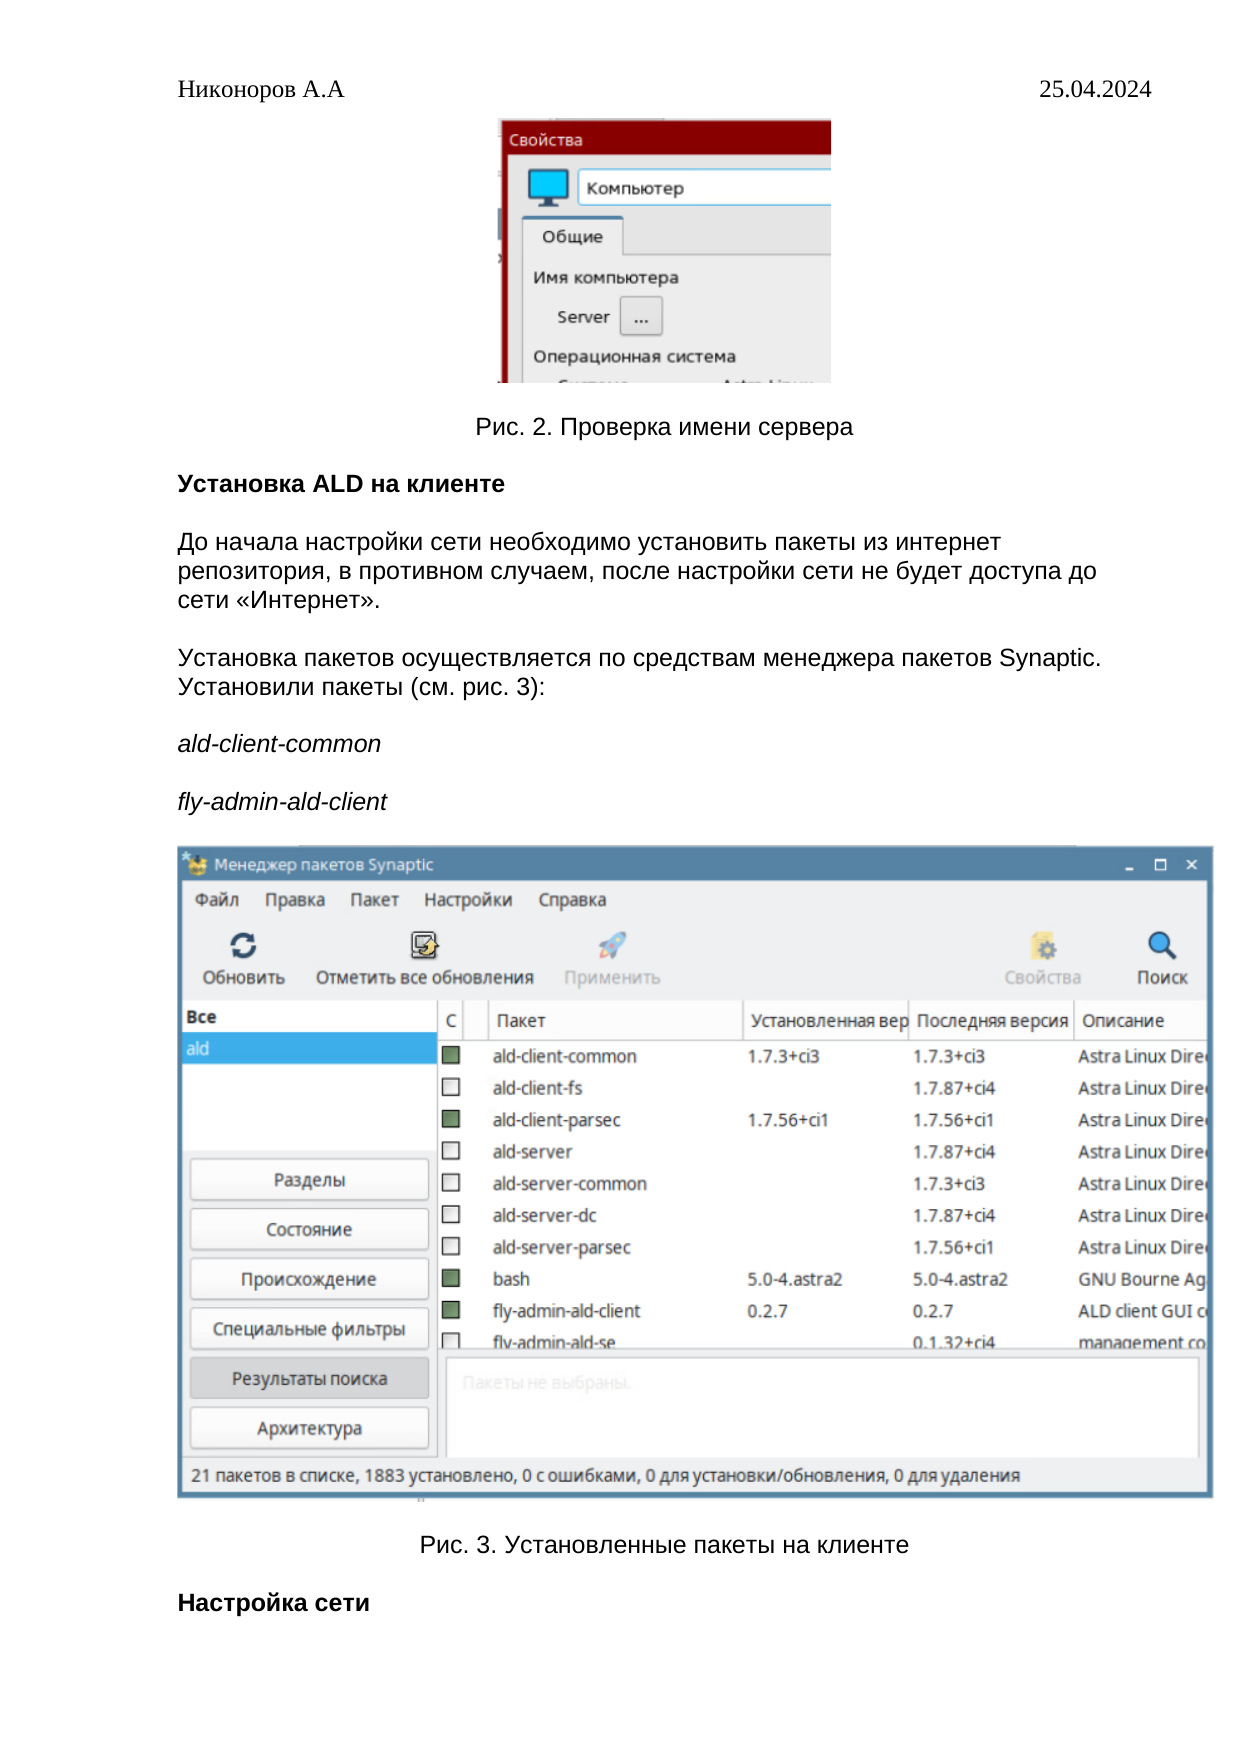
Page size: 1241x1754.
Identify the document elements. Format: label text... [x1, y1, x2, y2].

text Рис. 2. Проверка имени сервера [177, 411, 1152, 440]
picture [497, 118, 832, 383]
text До начала настройки сети необходимо установить пакеты из интернет репозитория, в противном случаем, после настройки сети не будет доступа до сети «Интернет». [177, 527, 1152, 613]
text ald-client-common [177, 729, 1152, 758]
text Рис. 3. Установленные пакеты на клиенте [177, 1530, 1152, 1559]
text Установка ALD на клиенте [177, 469, 1152, 498]
text Установка пакетов осуществляется по средствам менеджера пакетов Synaptic. Установили пакеты (см. рис. 3): [177, 643, 1152, 700]
text Настройка сети [177, 1588, 1152, 1617]
text fly-admin-ald-client [177, 787, 1152, 816]
picture [177, 845, 1214, 1502]
